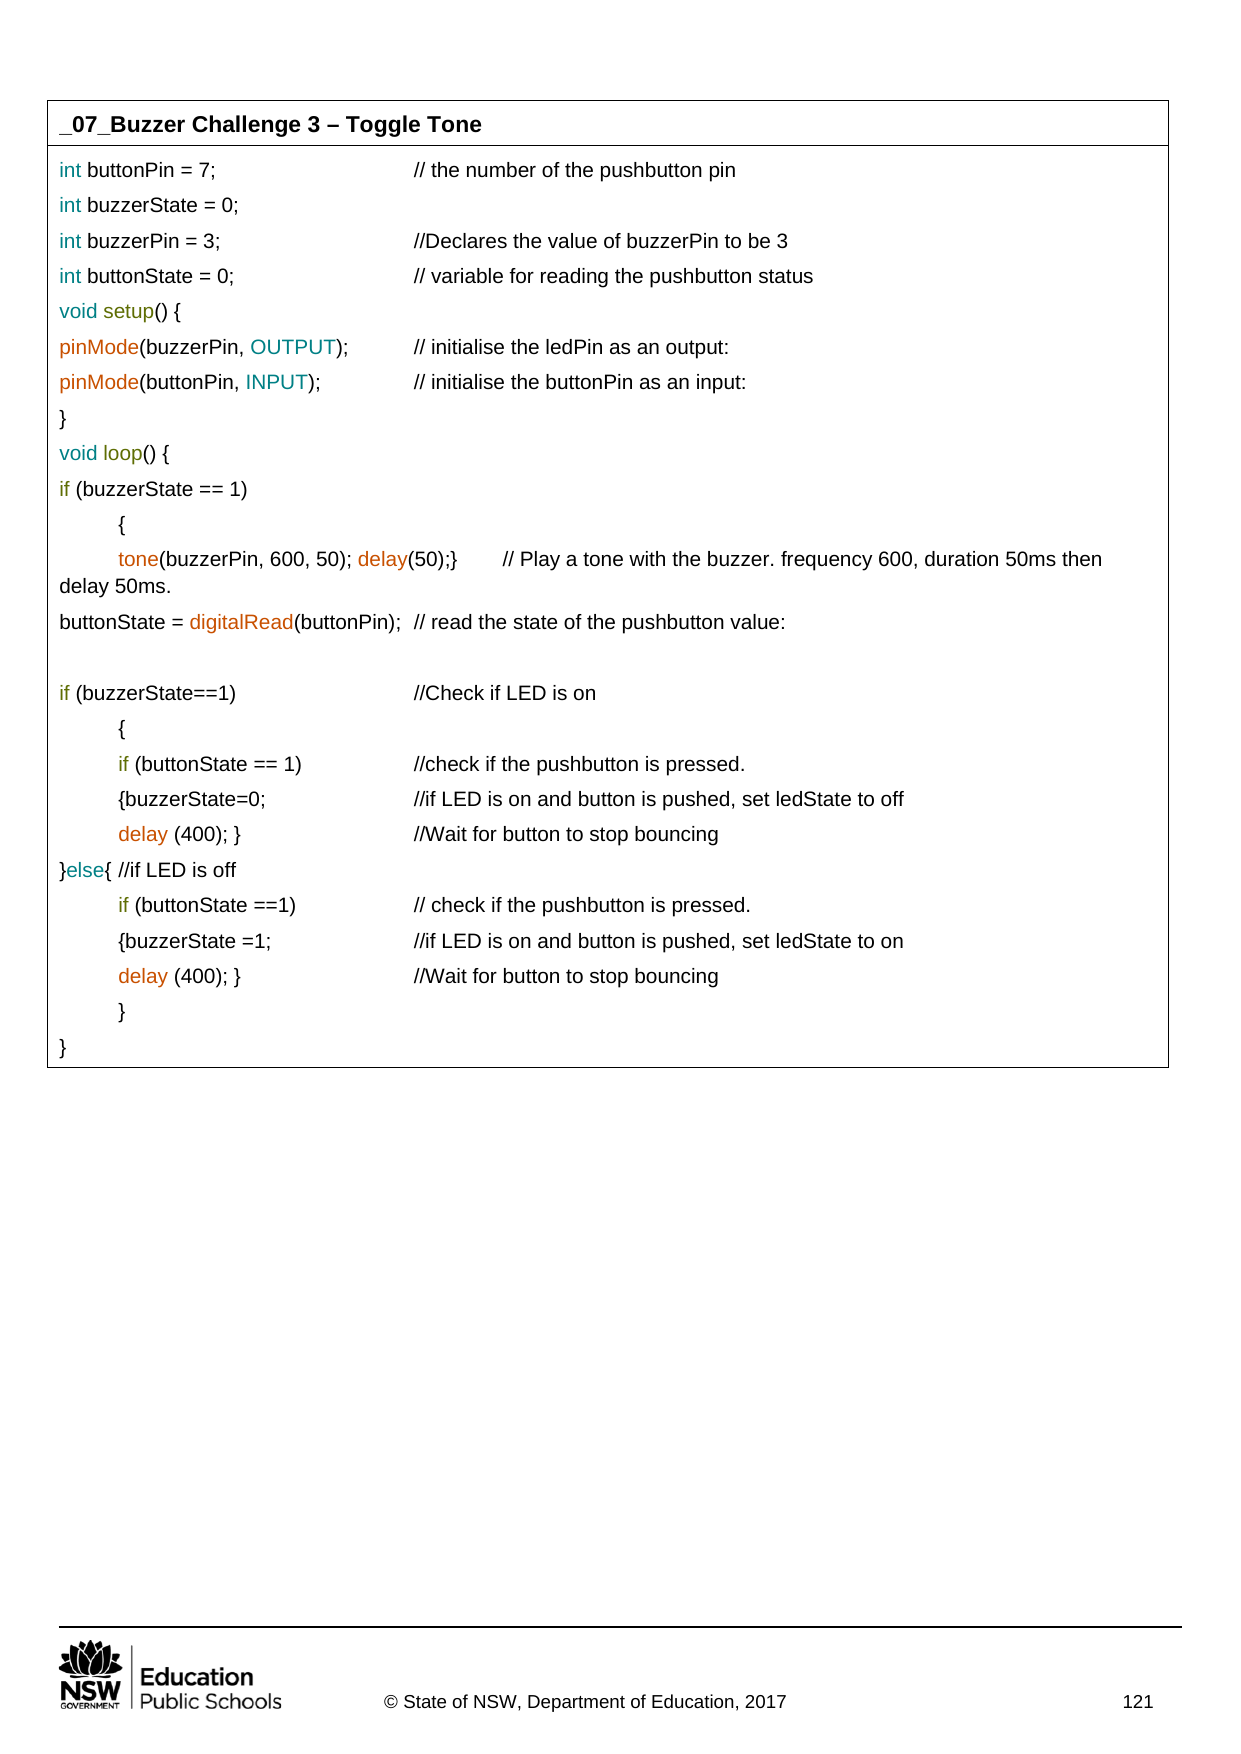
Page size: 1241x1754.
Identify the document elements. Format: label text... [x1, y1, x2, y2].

picture [58, 1640, 282, 1709]
table_cell int buttonPin = 7; // the number of the pushbutton pin int buzzerState = 0; int buzzerPin = 3; //Declares the value of buzzerPin to be 3 int buttonState = 0; // variable for reading the pushbutton status void setup() { pinMode(buzzerPin, OUTPUT); // initialise the ledPin as an output: pinMode(buttonPin, INPUT); // initialise the buttonPin as an input: } void loop() { if (buzzerState == 1) { tone(buzzerPin, 600, 50); delay(50);} // Play a tone with the buzzer. frequency 600, duration 50ms then delay 50ms. buttonState = digitalRead(buttonPin); // read the state of the pushbutton value: if (buzzerState==1) //Check if LED is on { if (buttonState == 1) //check if the pushbutton is pressed. {buzzerState=0; //if LED is on and button is pushed, set ledState to off delay (400); } //Wait for button to stop bouncing }else{ //if LED is off if (buttonState ==1) // check if the pushbutton is pressed. {buzzerState =1; //if LED is on and button is pushed, set ledState to on delay (400); } //Wait for button to stop bouncing } } [48, 146, 1168, 1067]
table_header _07_Buzzer Challenge 3 – Toggle Tone [48, 101, 1168, 145]
